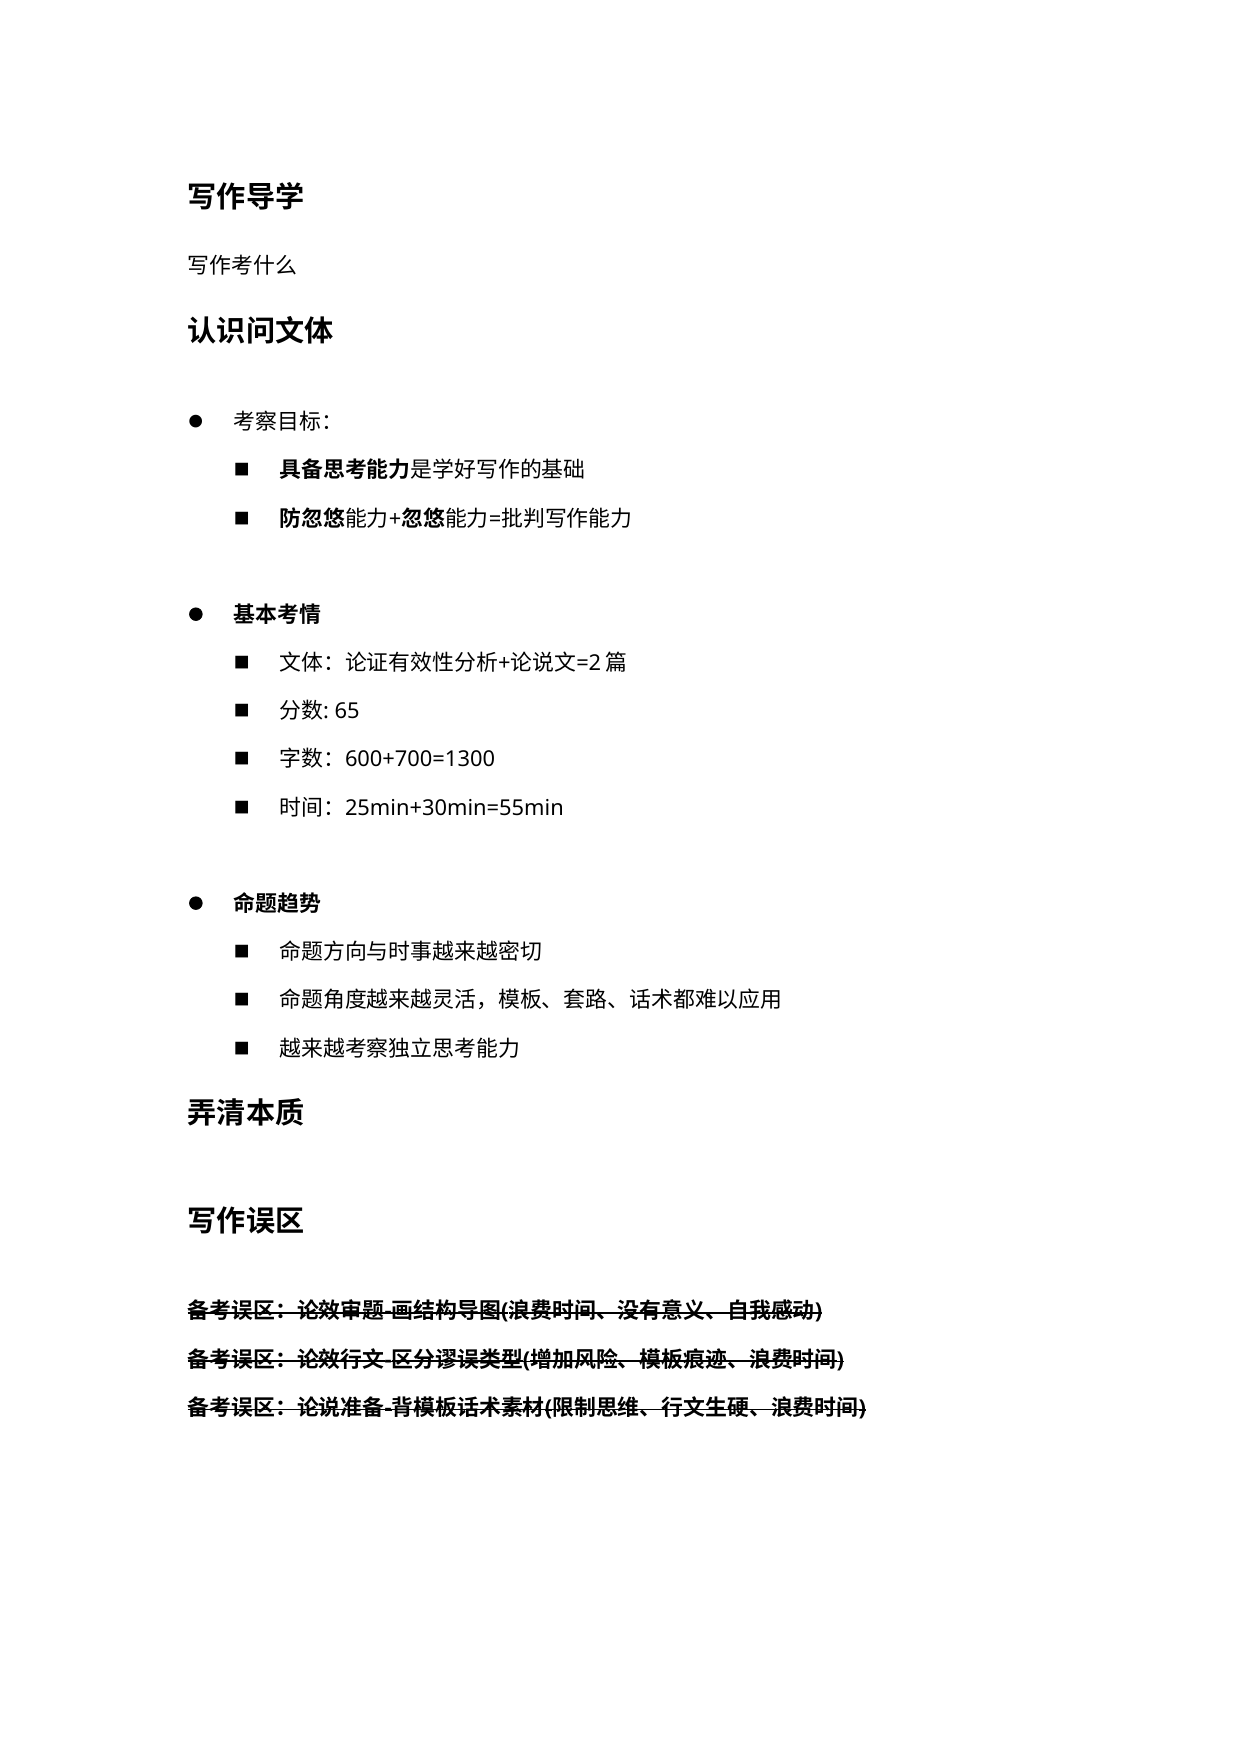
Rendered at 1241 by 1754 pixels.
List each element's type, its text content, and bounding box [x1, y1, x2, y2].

subtitle 弄清本质 [187, 1078, 1053, 1143]
list 时间：25min+30min=55min [233, 789, 1053, 822]
list 命题角度越来越灵活，模板、套路、话术都难以应用 [233, 982, 1053, 1014]
subtitle 认识问文体 [187, 296, 1053, 361]
list 分数: 65 [233, 693, 1053, 725]
subtitle 写作导学 [187, 162, 1053, 227]
list 考察目标： [187, 404, 1053, 436]
list 文体：论证有效性分析+论说文=2篇 [233, 644, 1053, 677]
list 字数：600+700=1300 [233, 741, 1053, 774]
list 基本考情 [187, 596, 1053, 629]
text 备考误区：论效行文-区分谬误类型(增加风险、模板痕迹、浪费时间) [187, 1341, 1053, 1374]
text 备考误区：论效审题-画结构导图(浪费时间、没有意义、自我感动) [187, 1293, 1053, 1326]
text 写作考什么 [187, 248, 1053, 281]
list 越来越考察独立思考能力 [233, 1030, 1053, 1063]
list 防忽悠能力+忽悠能力=批判写作能力 [233, 500, 1053, 533]
list 命题趋势 [187, 885, 1053, 918]
subtitle 写作误区 [187, 1186, 1053, 1251]
list 具备思考能力是学好写作的基础 [233, 452, 1053, 484]
list 命题方向与时事越来越密切 [233, 933, 1053, 966]
text 备考误区：论说准备-背模板话术素材(限制思维、行文生硬、浪费时间) [187, 1390, 1053, 1422]
